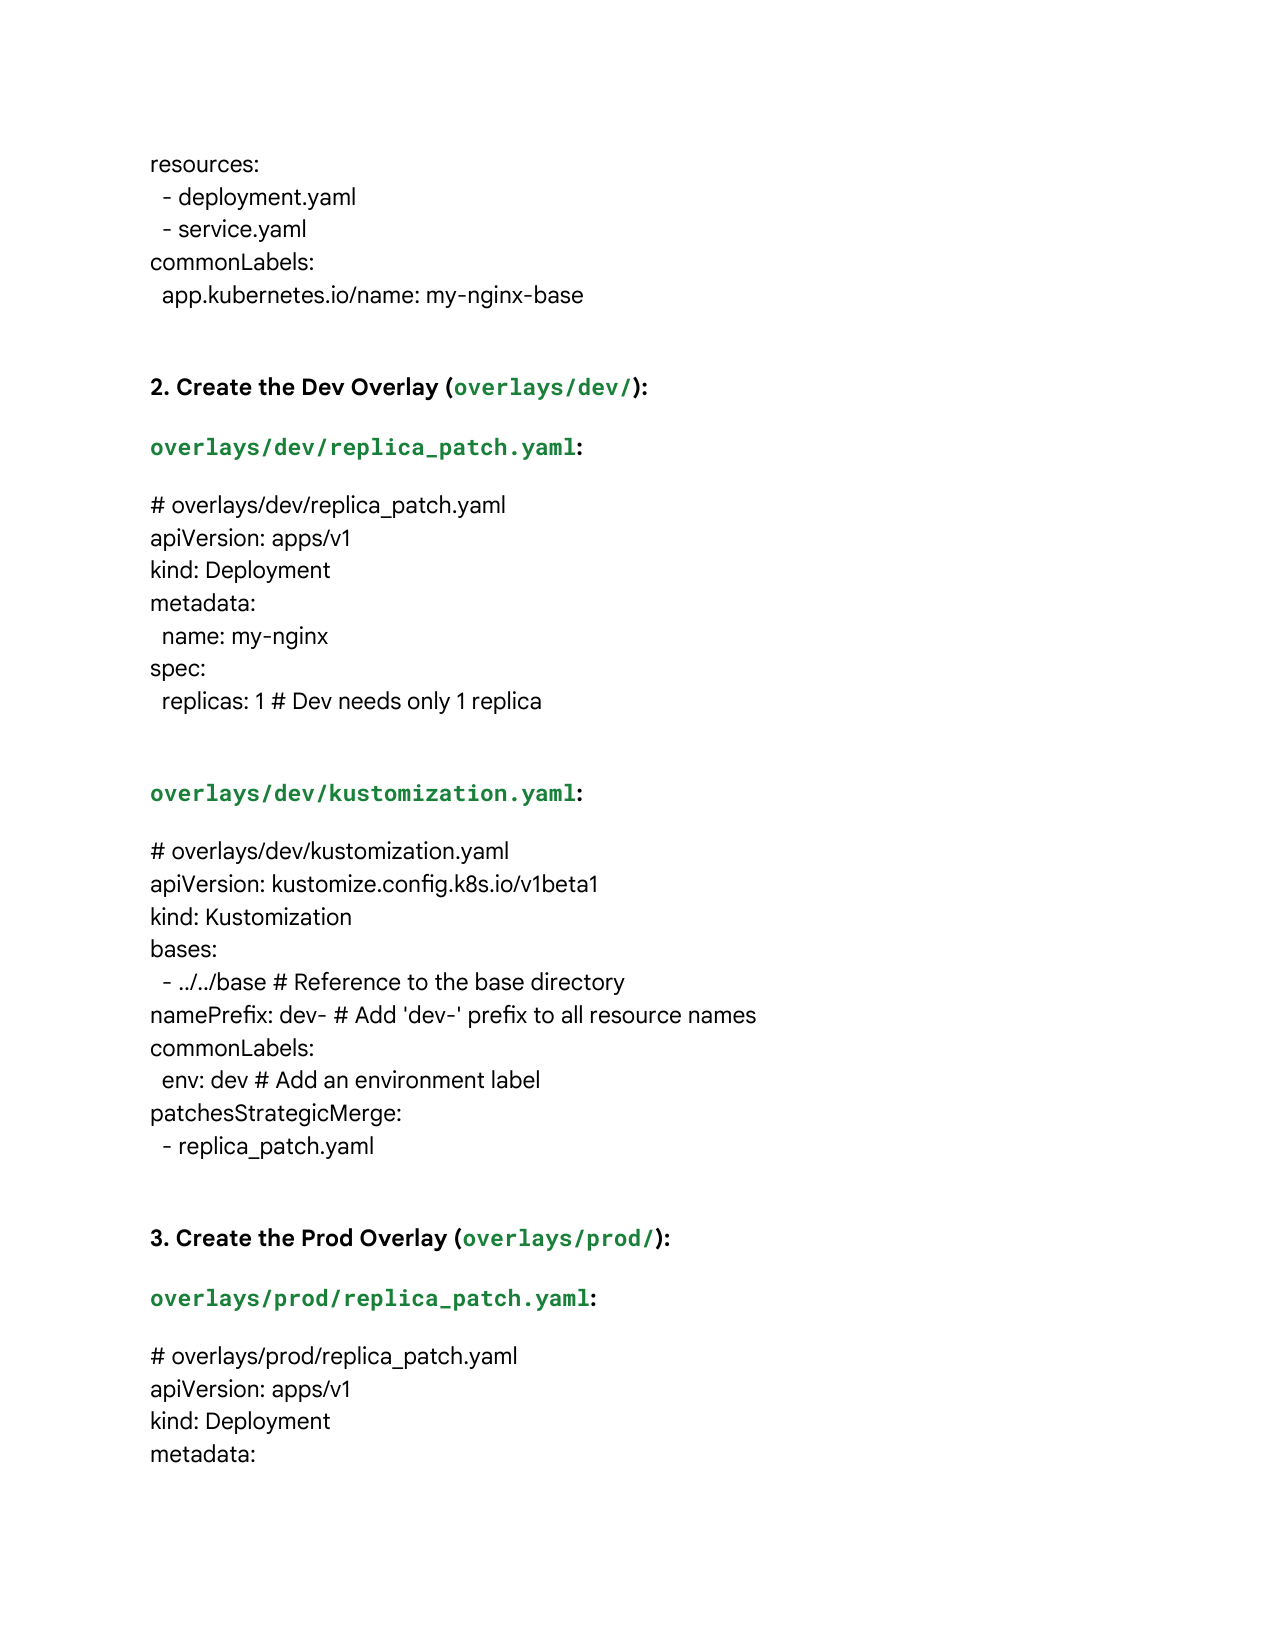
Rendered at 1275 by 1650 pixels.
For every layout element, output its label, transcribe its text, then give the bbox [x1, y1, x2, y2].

text spec: [150, 654, 1125, 683]
text patchesStrategicMerge: [150, 1099, 1125, 1128]
text app.kubernetes.io/name: my-nginx-base [150, 281, 1125, 309]
text overlays/dev/replica_patch.yaml: [150, 431, 1125, 462]
text # overlays/prod/replica_patch.yaml [150, 1342, 1125, 1371]
text 2. Create the Dev Overlay (overlays/dev/): [150, 371, 1125, 402]
text name: my-nginx [150, 622, 1125, 651]
text - ../../base # Reference to the base directory [150, 968, 1125, 997]
text - replica_patch.yaml [150, 1132, 1125, 1161]
text commonLabels: [150, 248, 1125, 277]
text apiVersion: apps/v1 [150, 524, 1125, 552]
text overlays/prod/replica_patch.yaml: [150, 1282, 1125, 1313]
text env: dev # Add an environment label [150, 1067, 1125, 1095]
text 3. Create the Prod Overlay (overlays/prod/): [150, 1222, 1125, 1253]
text overlays/dev/kustomization.yaml: [150, 778, 1125, 808]
text apiVersion: kustomize.config.k8s.io/v1beta1 [150, 870, 1125, 899]
text metadata: [150, 1440, 1125, 1469]
text apiVersion: apps/v1 [150, 1375, 1125, 1404]
text namePrefix: dev- # Add 'dev-' prefix to all resource names [150, 1001, 1125, 1030]
text kind: Kustomization [150, 903, 1125, 932]
text kind: Deployment [150, 1408, 1125, 1436]
text kind: Deployment [150, 556, 1125, 585]
text metadata: [150, 589, 1125, 618]
text # overlays/dev/kustomization.yaml [150, 838, 1125, 866]
text commonLabels: [150, 1034, 1125, 1063]
text # overlays/dev/replica_patch.yaml [150, 491, 1125, 520]
text replicas: 1 # Dev needs only 1 replica [150, 687, 1125, 716]
text resources: [150, 150, 1125, 179]
text bases: [150, 936, 1125, 964]
text - deployment.yaml [150, 183, 1125, 211]
text - service.yaml [150, 215, 1125, 244]
